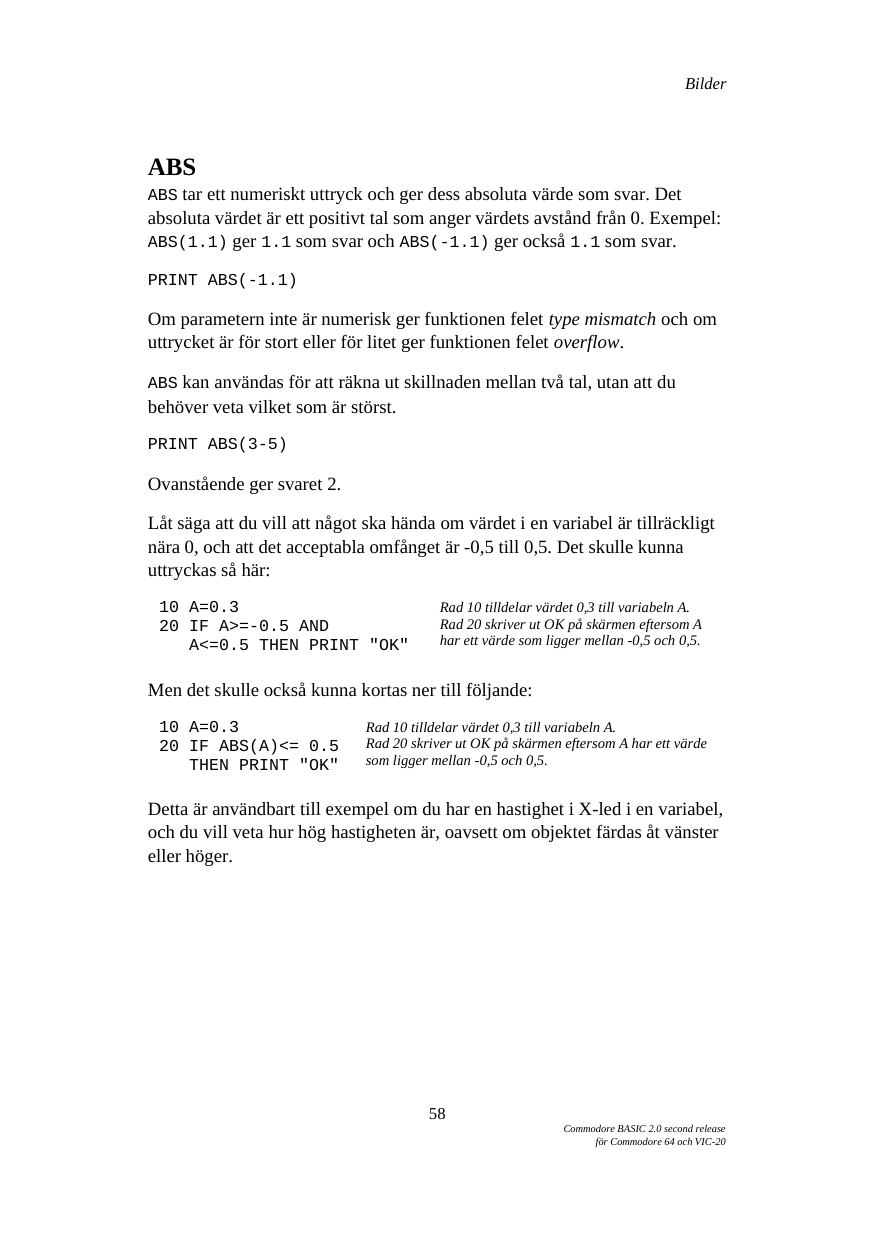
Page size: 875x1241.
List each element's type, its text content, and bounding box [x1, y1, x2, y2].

table_header Rad 10 tilldelar värdet 0,3 till variabeln A. Rad 20 skriver ut OK på skärmen eftersom A har ett värde som ligger mellan -0,5 och 0,5. [354, 718, 726, 775]
table_header Rad 10 tilldelar värdet 0,3 till variabeln A. Rad 20 skriver ut OK på skärmen eftersom A har ett värde som ligger mellan -0,5 och 0,5. [428, 599, 726, 655]
table_header 10 A=0.3 20 IF A>=-0.5 AND A<=0.5 THEN PRINT "OK" [148, 599, 428, 655]
text Låt säga att du vill att något ska hända om värdet i en variabel är tillräckligt nära 0, och att det acceptabla omfånget är -0,5 till 0,5. Det skulle kunna uttryckas så här: [148, 512, 726, 580]
text ABS kan användas för att räkna ut skillnaden mellan två tal, utan att du behöver veta vilket som är störst. [148, 371, 726, 417]
text PRINT ABS(3-5) [148, 435, 726, 454]
text Men det skulle också kunna kortas ner till följande: [148, 655, 726, 700]
text PRINT ABS(-1.1) [148, 271, 726, 290]
text Ovanstående ger svaret 2. [148, 472, 726, 494]
table_header 10 A=0.3 20 IF ABS(A)<= 0.5 THEN PRINT "OK" [148, 718, 354, 775]
subtitle ABS [148, 152, 726, 181]
text Om parametern inte är numerisk ger funktionen felet type mismatch och om uttrycket är för stort eller för litet ger funktionen felet overflow. [148, 308, 726, 353]
text Detta är användbart till exempel om du har en hastighet i X-led i en variabel, och du vill veta hur hög hastigheten är, oavsett om objektet färdas åt vänster eller höger. [148, 775, 726, 866]
text ABS tar ett numeriskt uttryck och ger dess absoluta värde som svar. Det absoluta värdet är ett positivt tal som anger värdets avstånd från 0. Exempel: ABS(1.1) ger 1.1 som svar och ABS(-1.1) ger också 1.1 som svar. [148, 183, 726, 253]
